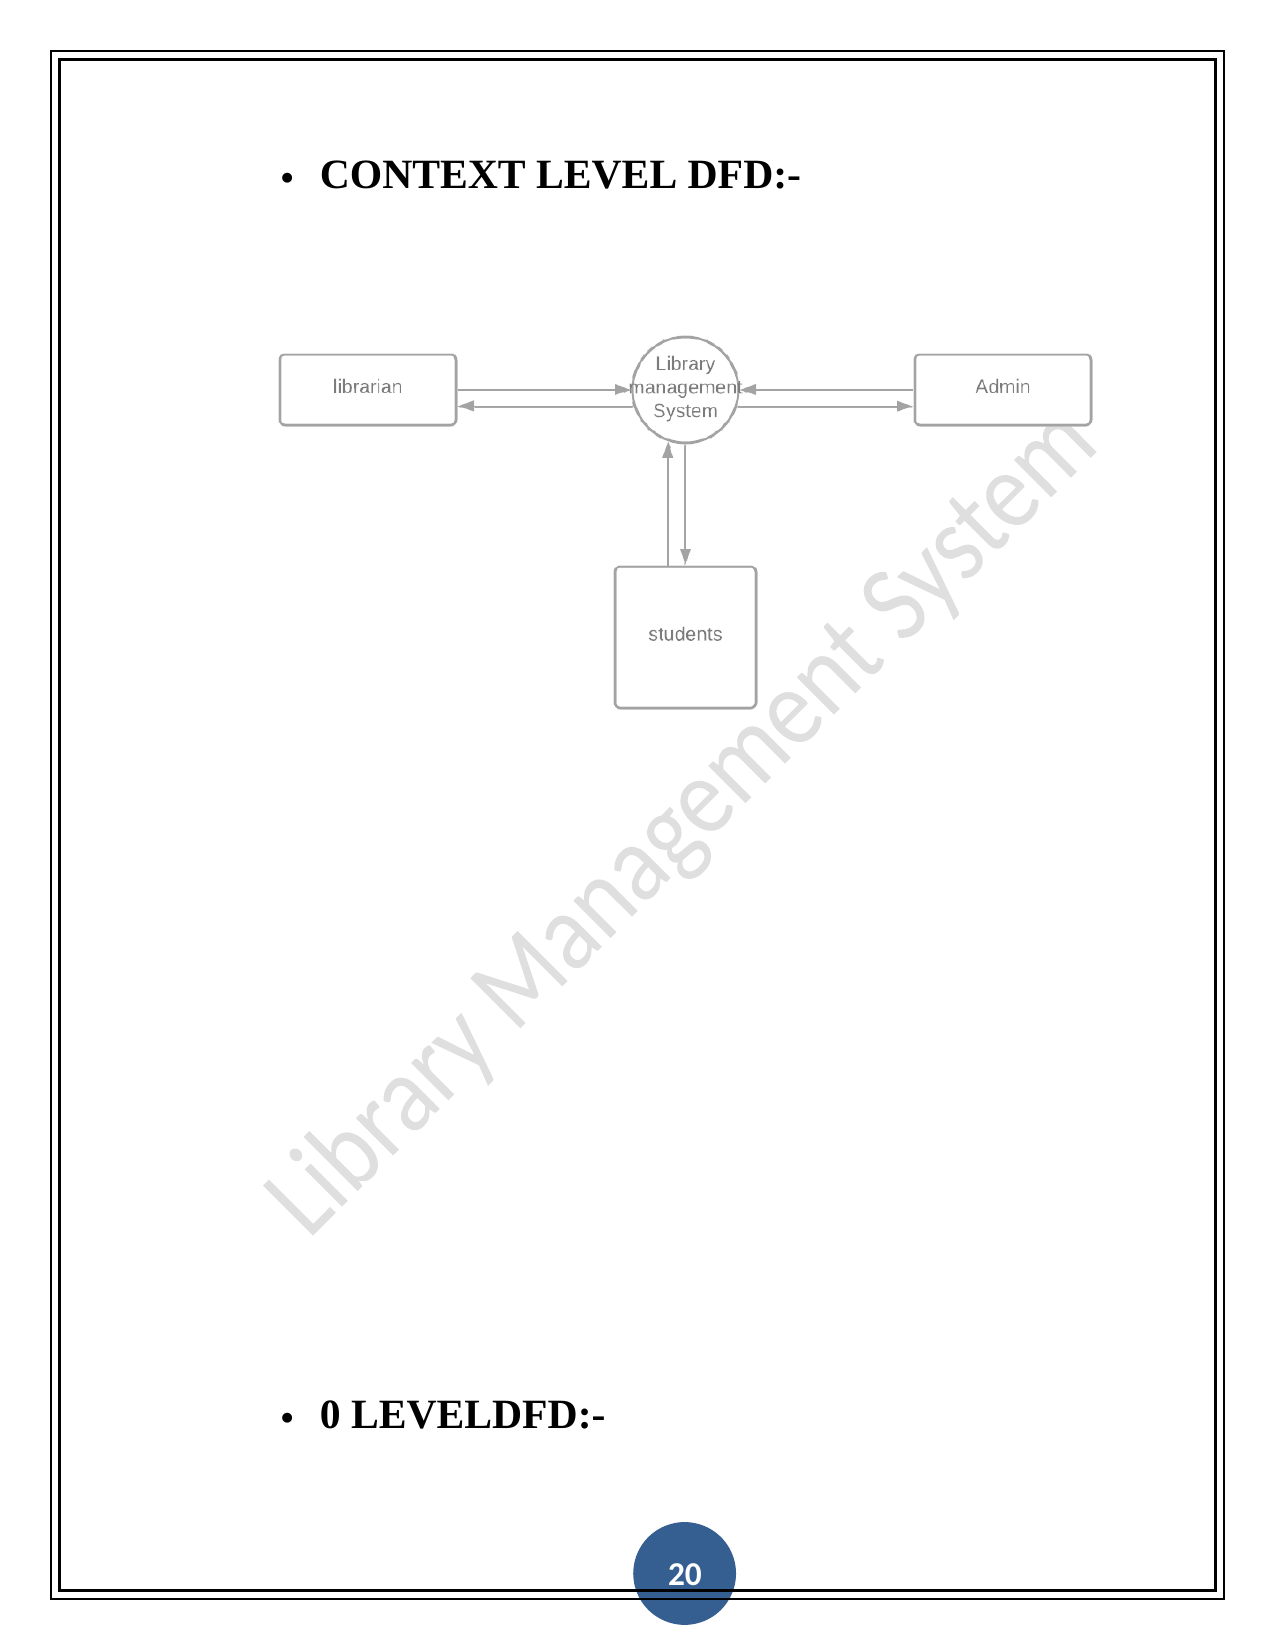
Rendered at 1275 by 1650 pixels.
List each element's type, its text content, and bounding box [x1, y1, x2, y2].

list 0 LEVELDFD:- [282, 1389, 1125, 1437]
picture [244, 301, 1125, 743]
list CONTEXT LEVEL DFD:- [282, 150, 1125, 198]
